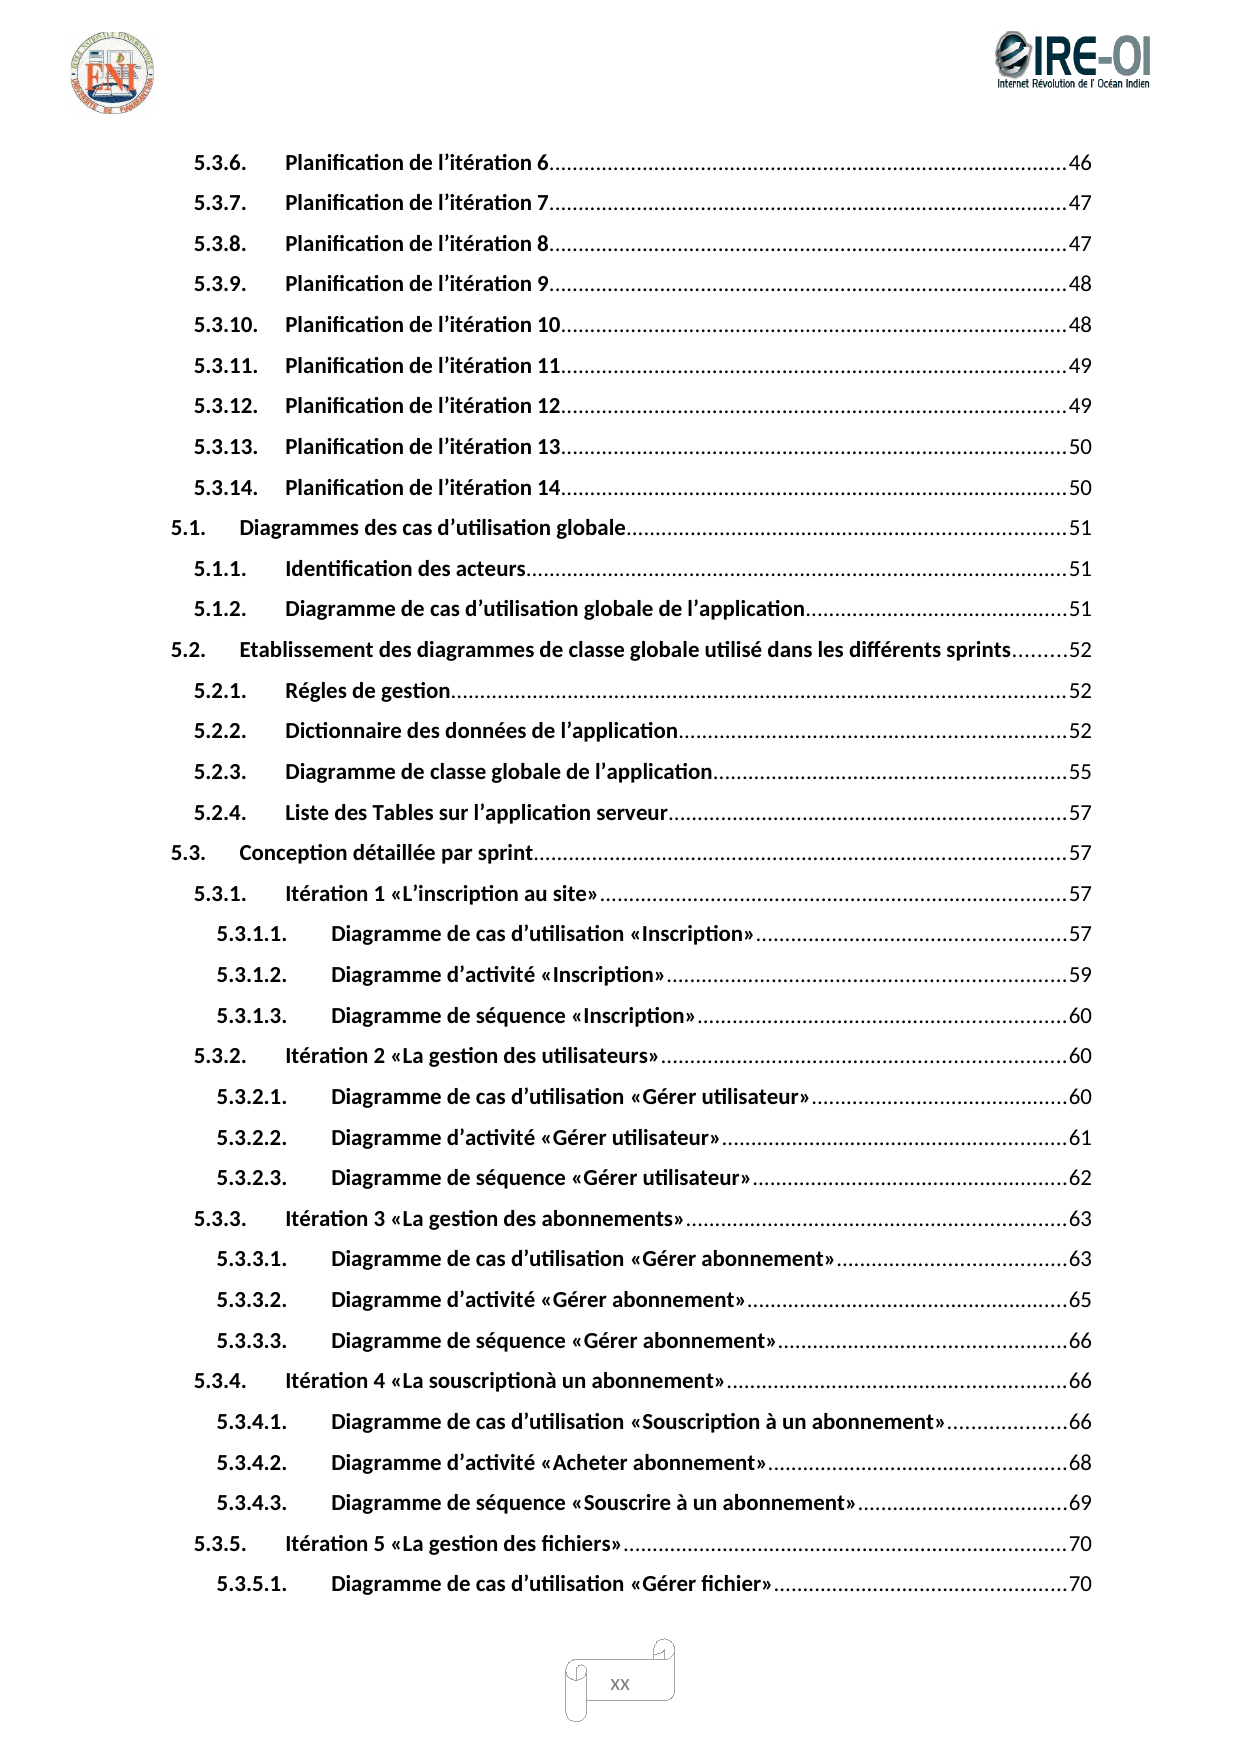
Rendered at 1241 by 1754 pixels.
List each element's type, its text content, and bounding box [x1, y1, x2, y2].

text 5.3.10. Planification de l’itération 10 48 [193, 310, 1093, 338]
text 5.3.14. Planification de l’itération 14 50 [193, 473, 1093, 501]
text 5.2.2. Dictionnaire des données de l’application 52 [193, 716, 1093, 744]
text 5.2.4. Liste des Tables sur l’application serveur 57 [193, 798, 1093, 826]
text 5.3.2.1. Diagramme de cas d’utilisation «Gérer utilisateur» 60 [216, 1082, 1093, 1110]
text 5.3.11. Planification de l’itération 11 49 [193, 351, 1093, 379]
text 5.3.2.3. Diagramme de séquence «Gérer utilisateur» 62 [216, 1163, 1093, 1191]
text 5.3.3.1. Diagramme de cas d’utilisation «Gérer abonnement» 63 [216, 1244, 1093, 1272]
text 5.1. Diagrammes des cas d’utilisation globale 51 [171, 513, 1093, 541]
text 5.3.4.3. Diagramme de séquence «Souscrire à un abonnement» 69 [216, 1488, 1093, 1516]
picture [70, 32, 154, 114]
text 5.3.4.1. Diagramme de cas d’utilisation «Souscription à un abonnement» 66 [216, 1407, 1093, 1435]
text 5.3.2.2. Diagramme d’activité «Gérer utilisateur» 61 [216, 1123, 1093, 1151]
text 5.3.1.2. Diagramme d’activité «Inscription» 59 [216, 960, 1093, 988]
text 5.3.13. Planification de l’itération 13 50 [193, 432, 1093, 460]
text 5.3.3.2. Diagramme d’activité «Gérer abonnement» 65 [216, 1285, 1093, 1313]
text 5.1.2. Diagramme de cas d’utilisation globale de l’application 51 [193, 594, 1093, 622]
text 5.3.8. Planification de l’itération 8 47 [193, 229, 1093, 257]
text 5.3.12. Planification de l’itération 12 49 [193, 391, 1093, 419]
text 5.3.3. Itération 3 «La gestion des abonnements» 63 [193, 1204, 1093, 1232]
text 5.3. Conception détaillée par sprint 57 [171, 838, 1093, 866]
text 5.3.4.2. Diagramme d’activité «Acheter abonnement» 68 [216, 1448, 1093, 1476]
text 5.2.1. Régles de gestion 52 [193, 676, 1093, 704]
text 5.1.1. Identification des acteurs 51 [193, 554, 1093, 582]
text 5.2.3. Diagramme de classe globale de l’application 55 [193, 757, 1093, 785]
text 5.3.5.1. Diagramme de cas d’utilisation «Gérer fichier» 70 [216, 1569, 1093, 1597]
text 5.2. Etablissement des diagrammes de classe globale utilisé dans les différents sprints 52 [171, 635, 1093, 663]
text 5.3.4. Itération 4 «La souscriptionà un abonnement» 66 [193, 1366, 1093, 1394]
text 5.3.1. Itération 1 «L’inscription au site» 57 [193, 879, 1093, 907]
text 5.3.6. Planification de l’itération 6 46 [193, 148, 1093, 176]
picture [992, 27, 1154, 95]
text 5.3.1.1. Diagramme de cas d’utilisation «Inscription» 57 [216, 919, 1093, 947]
text 5.3.7. Planification de l’itération 7 47 [193, 188, 1093, 216]
text 5.3.3.3. Diagramme de séquence «Gérer abonnement» 66 [216, 1326, 1093, 1354]
text 5.3.2. Itération 2 «La gestion des utilisateurs» 60 [193, 1041, 1093, 1069]
text 5.3.5. Itération 5 «La gestion des fichiers» 70 [193, 1529, 1093, 1557]
text 5.3.1.3. Diagramme de séquence «Inscription» 60 [216, 1001, 1093, 1029]
text 5.3.9. Planification de l’itération 9 48 [193, 269, 1093, 297]
